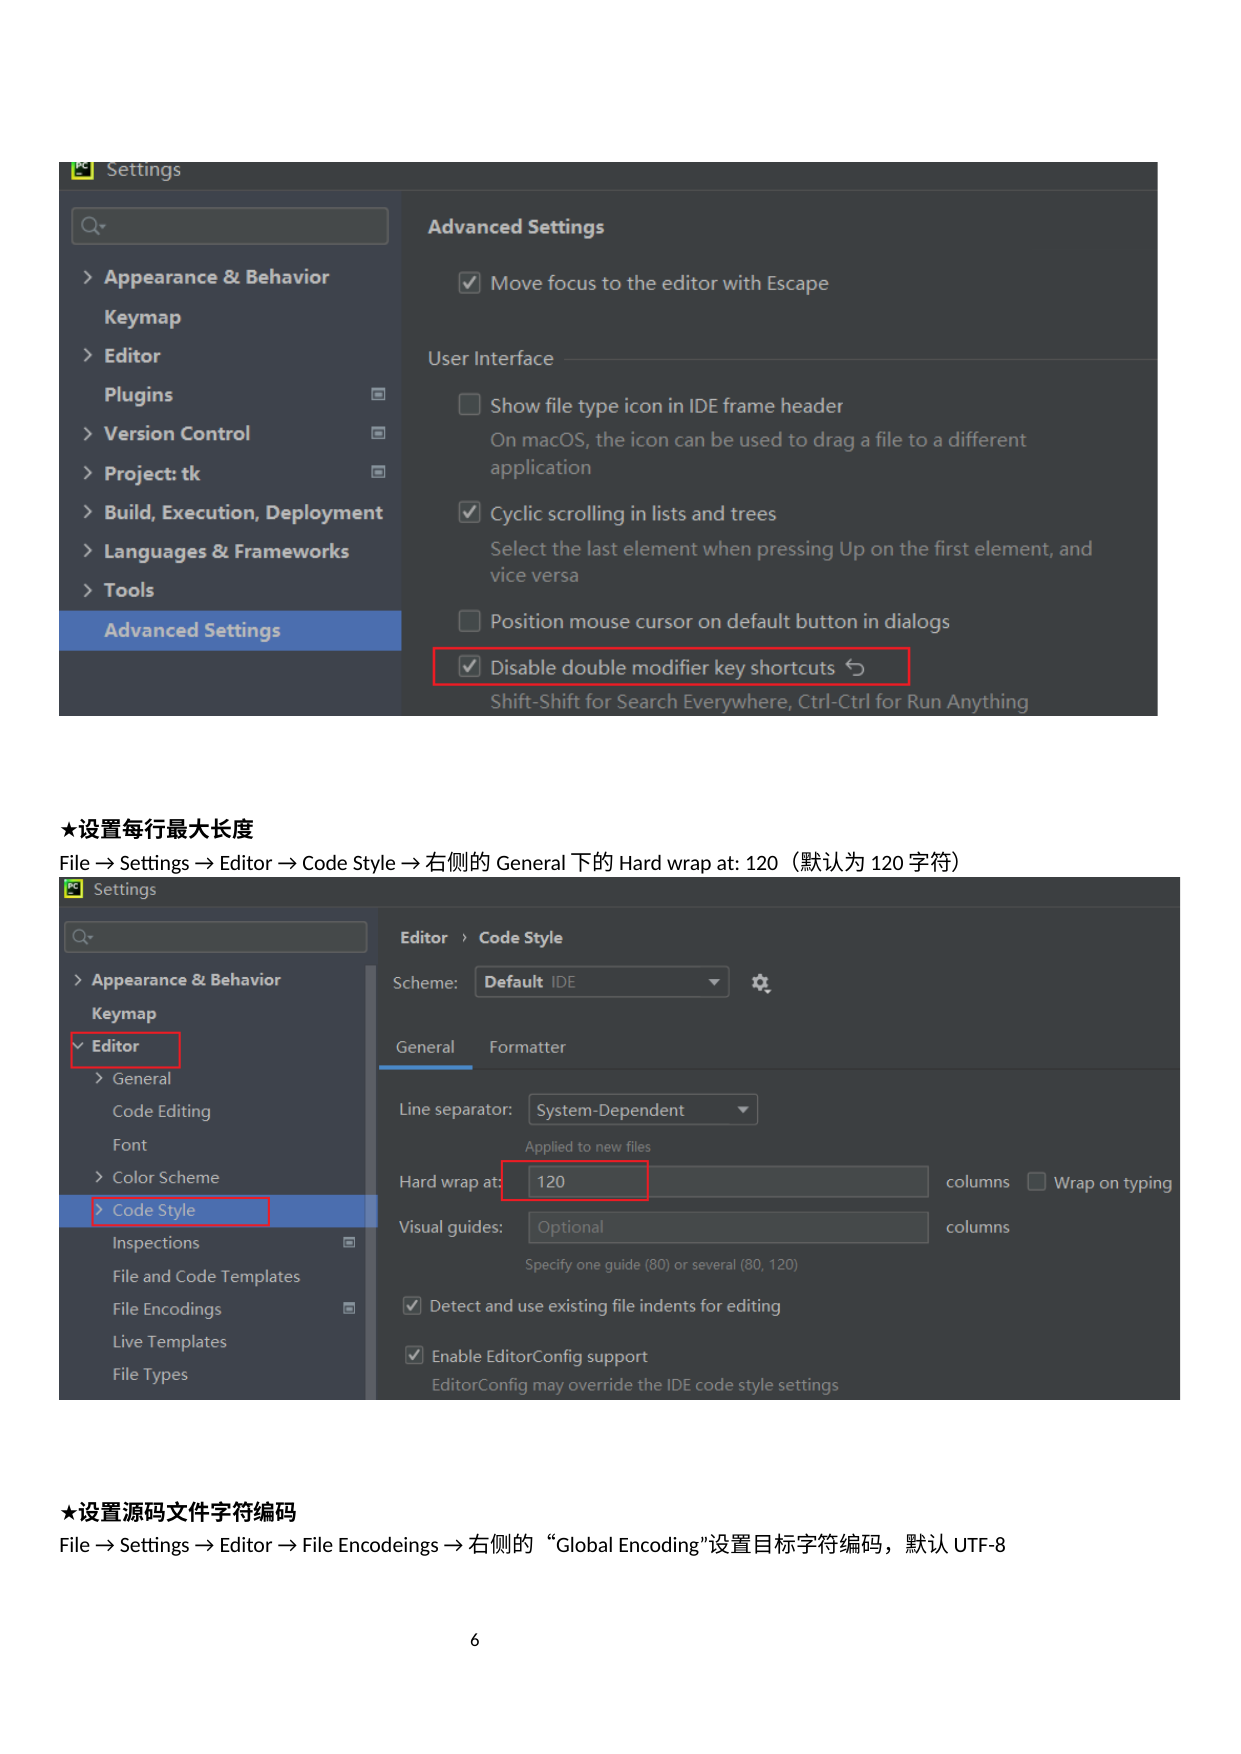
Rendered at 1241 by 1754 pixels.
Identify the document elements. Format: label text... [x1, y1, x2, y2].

text File → Settings → Editor → File Encodeings → 右侧的“Global Encoding”设置目标字符编码，默认UTF-8 [59, 1527, 1181, 1559]
picture [59, 877, 1181, 1400]
picture [59, 162, 1158, 716]
text File → Settings → Editor → Code Style → 右侧的 General下的 Hard wrap at: 120（默认为120字符） [59, 844, 1181, 877]
text ★设置源码文件字符编码 [59, 1494, 1181, 1527]
text ★设置每行最大长度 [59, 812, 1181, 844]
